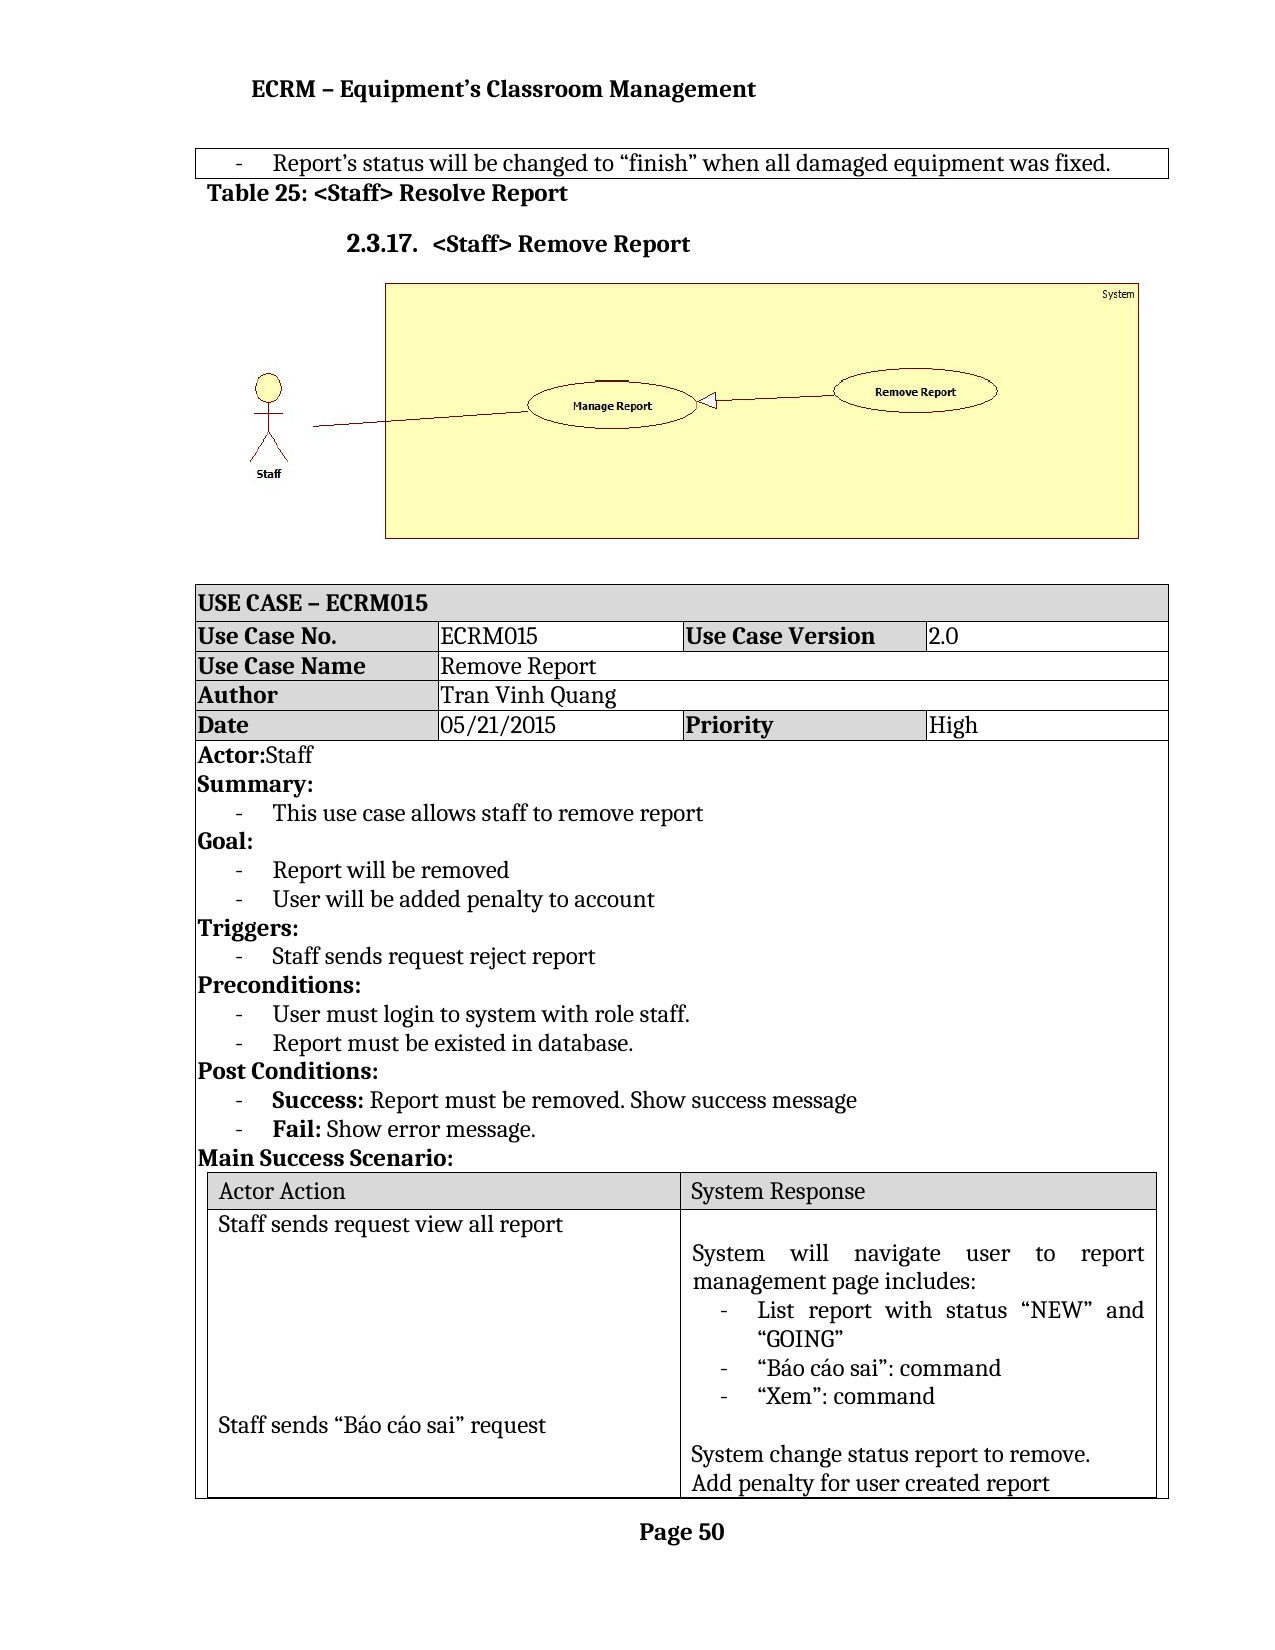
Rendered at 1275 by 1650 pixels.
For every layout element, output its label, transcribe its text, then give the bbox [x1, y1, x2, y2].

table_header USE CASE – ECRM015 [196, 585, 1168, 621]
table_cell Use Case Name [196, 652, 438, 680]
list <Staff> Remove Report [346, 228, 1157, 259]
text Table : <Staff> Resolve Report [207, 179, 1157, 207]
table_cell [196, 149, 1168, 177]
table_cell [196, 741, 1168, 1498]
table_cell Author [196, 681, 438, 710]
table_cell Use Case Version [684, 622, 926, 651]
table_cell Remove Report [439, 652, 1168, 680]
table_cell ECRM015 [439, 622, 683, 651]
picture [206, 263, 1157, 560]
table_cell Priority [684, 711, 926, 740]
table_cell Use Case No. [196, 622, 438, 651]
table_cell Tran Vinh Quang [439, 681, 1168, 710]
table_cell Date [196, 711, 438, 740]
table_cell High [927, 711, 1168, 740]
table_cell 05/21/2015 [439, 711, 683, 740]
table_cell 2.0 [927, 622, 1168, 651]
